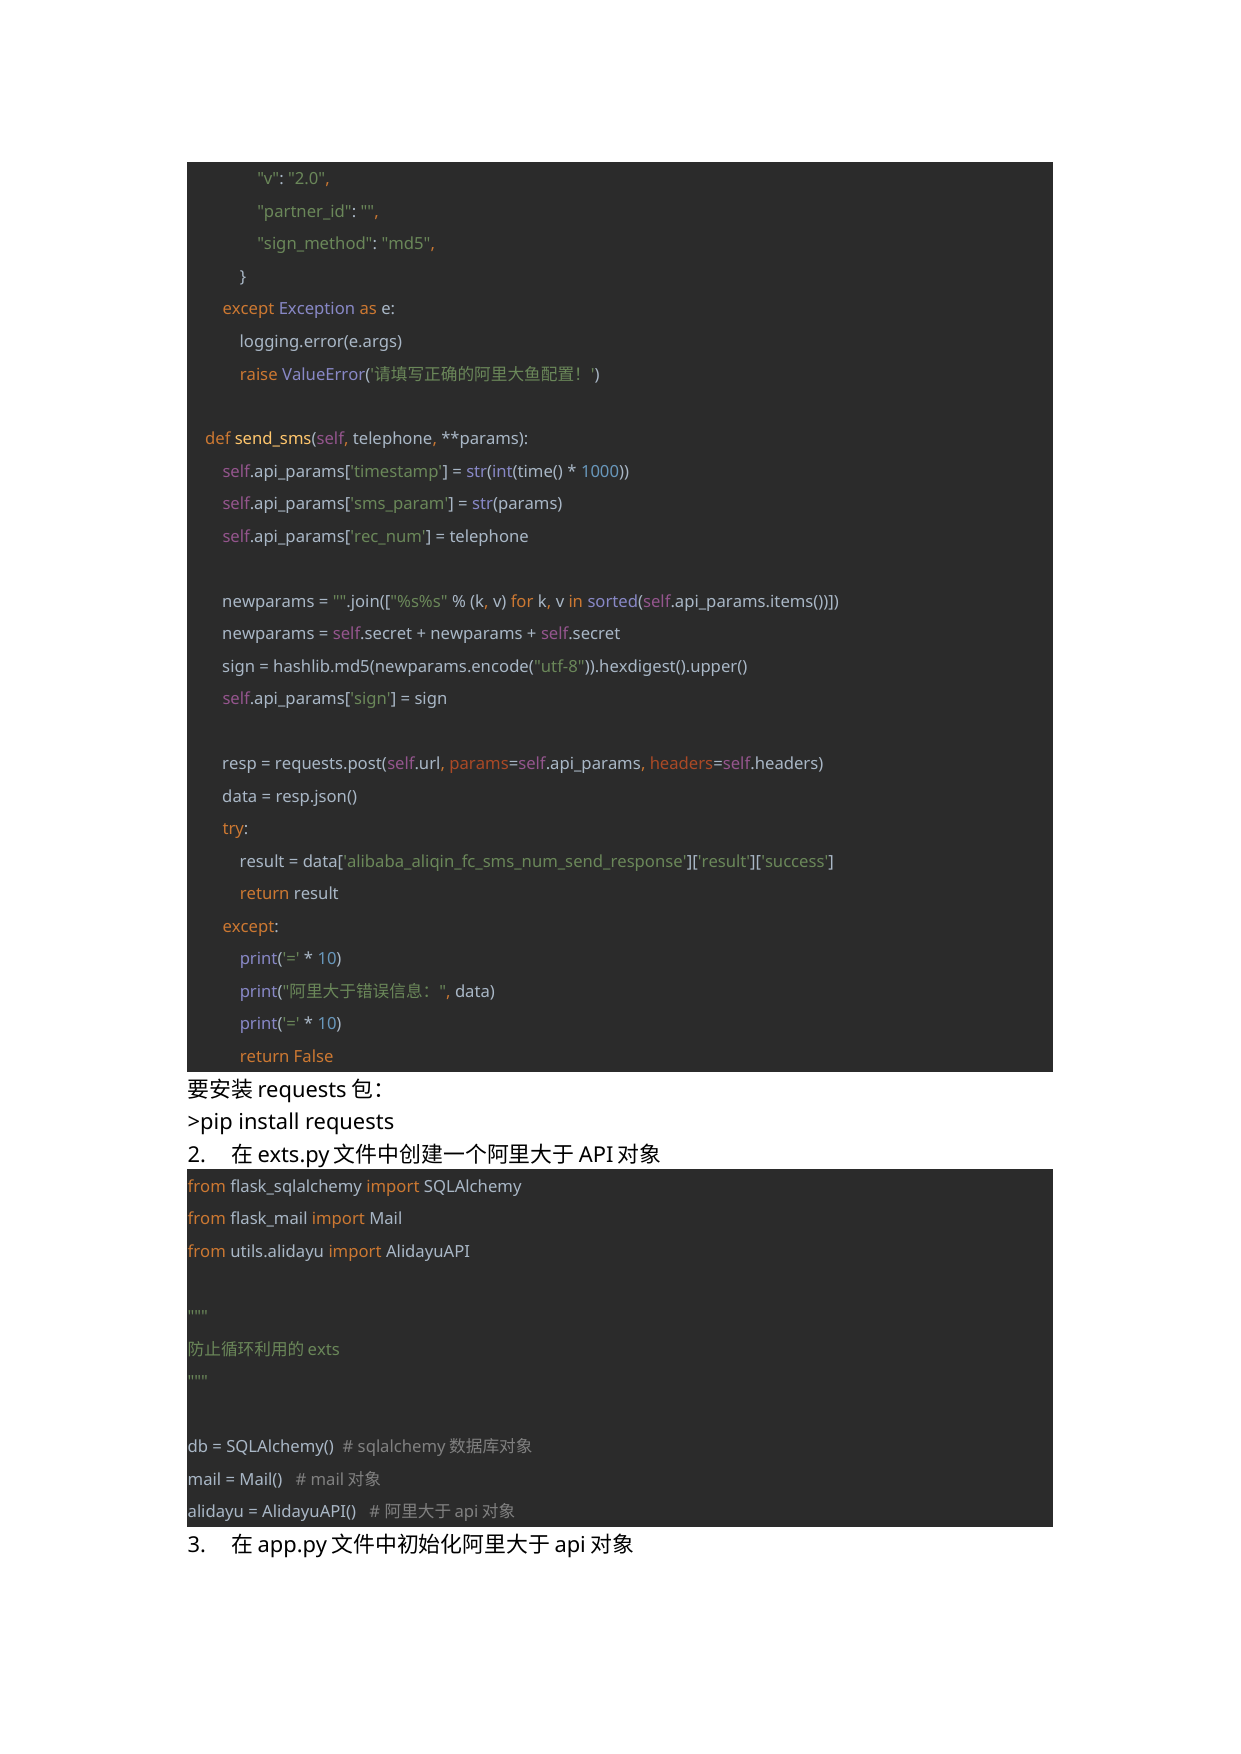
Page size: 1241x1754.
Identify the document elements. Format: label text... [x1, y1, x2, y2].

list 在app.py文件中初始化阿里大于api对象 [187, 1527, 1053, 1559]
list 在exts.py文件中创建一个阿里大于API对象 [187, 1137, 1053, 1169]
text >pip install requests [187, 1104, 1053, 1137]
text from flask_sqlalchemy import SQLAlchemy from flask_mail import Mail from utils.alidayu import AlidayuAPI """ 防止循环利用的exts """ db = SQLAlchemy() # sqlalchemy数据库对象 mail = Mail() # mail对象 alidayu = AlidayuAPI() # 阿里大于api对象 [187, 1169, 1053, 1527]
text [187, 162, 1053, 1072]
text 要安装requests包： [187, 1072, 1053, 1104]
